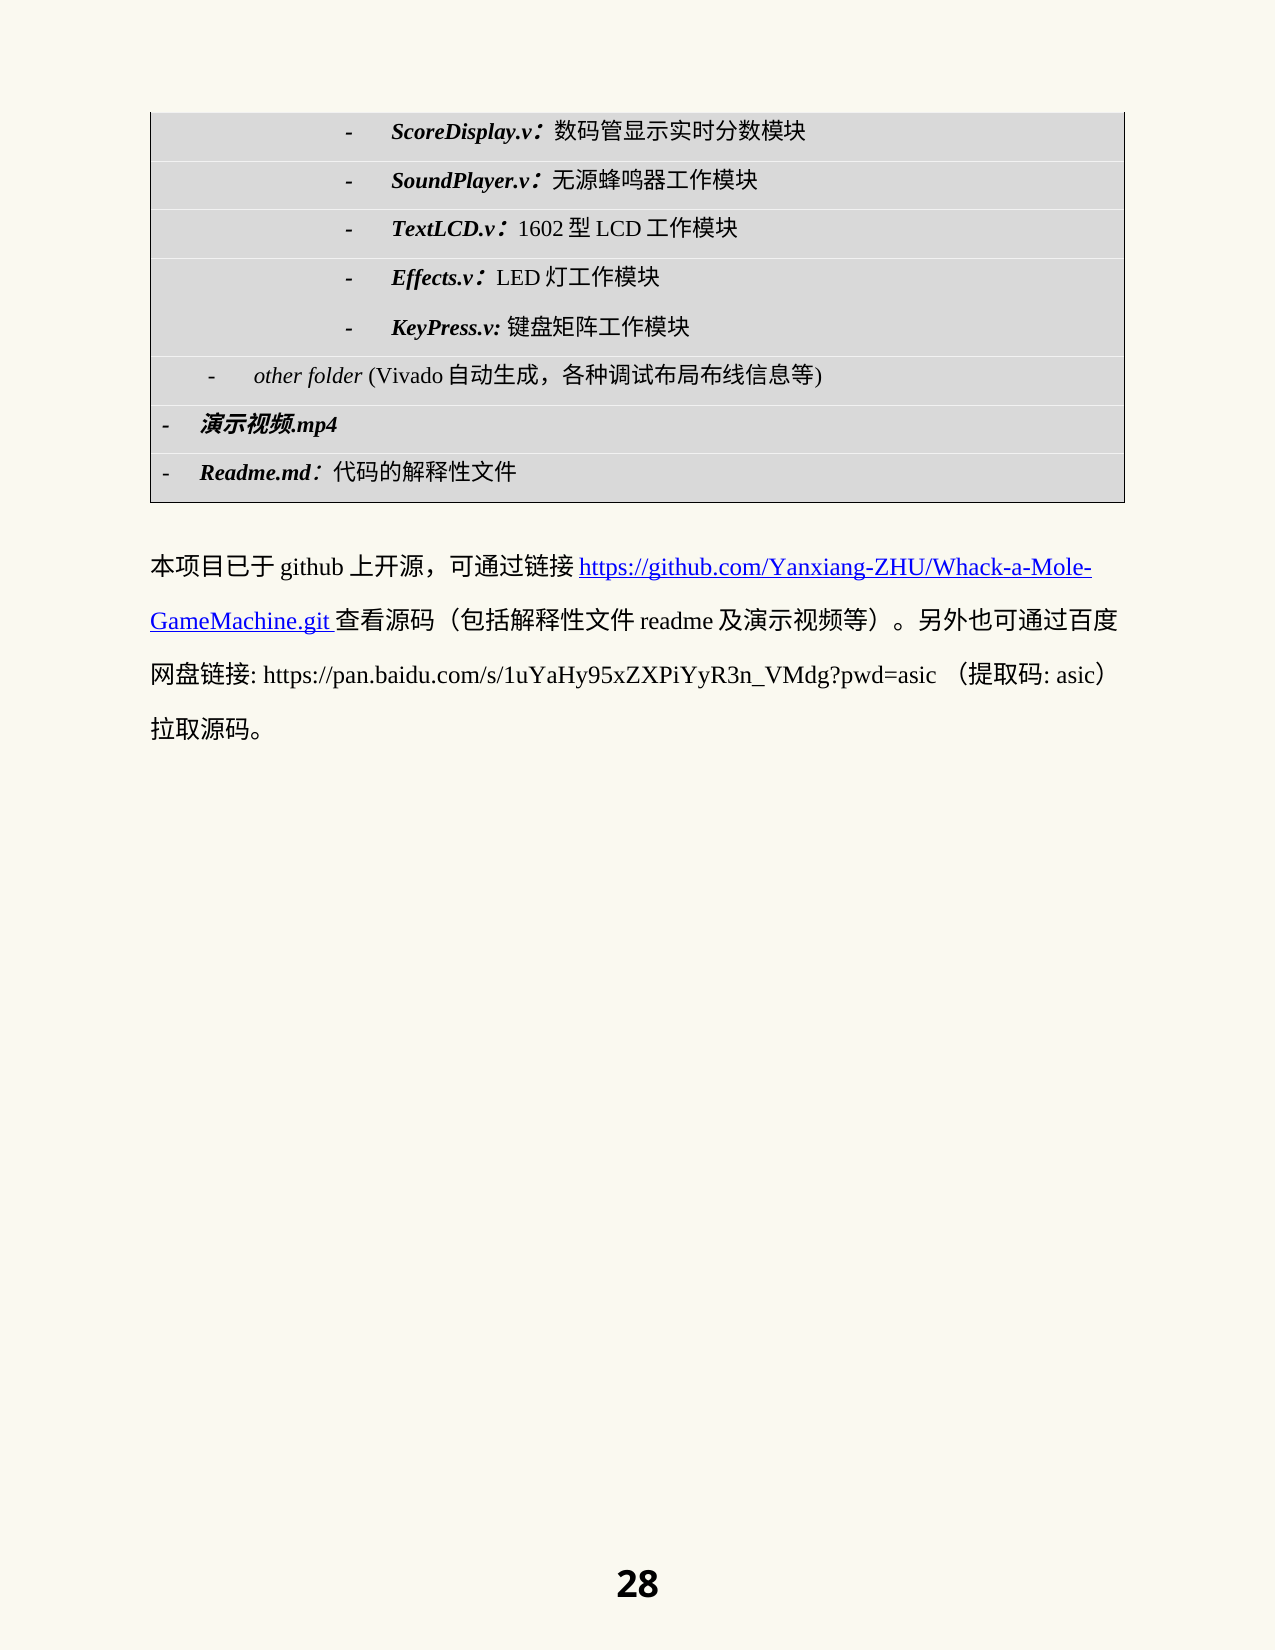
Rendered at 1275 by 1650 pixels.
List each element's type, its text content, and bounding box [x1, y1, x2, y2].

table_cell 演示视频.mp4 [151, 406, 1124, 453]
text 本项目已于github上开源，可通过链接https://github.com/Yanxiang-ZHU/Whack-a-Mole-GameMachine.git查看源码（包括解释性文件readme及演示视频等）。另外也可通过百度网盘链接: https://pan.baidu.com/s/1uYaHy95xZXPiYyR3n_VMdg?pwd=asic （提取码: asic） 拉取源码。 [150, 546, 1125, 745]
table_cell ScoreDisplay.v：数码管显示实时分数模块 [151, 113, 1124, 161]
table_cell Readme.md：代码的解释性文件 [151, 454, 1124, 502]
table_cell TextLCD.v：1602型LCD工作模块 [151, 210, 1124, 258]
table_cell other folder (Vivado自动生成，各种调试布局布线信息等) [151, 357, 1124, 405]
table_cell SoundPlayer.v：无源蜂鸣器工作模块 [151, 162, 1124, 209]
table_cell Effects.v：LED灯工作模块 KeyPress.v: 键盘矩阵工作模块 [151, 259, 1124, 356]
